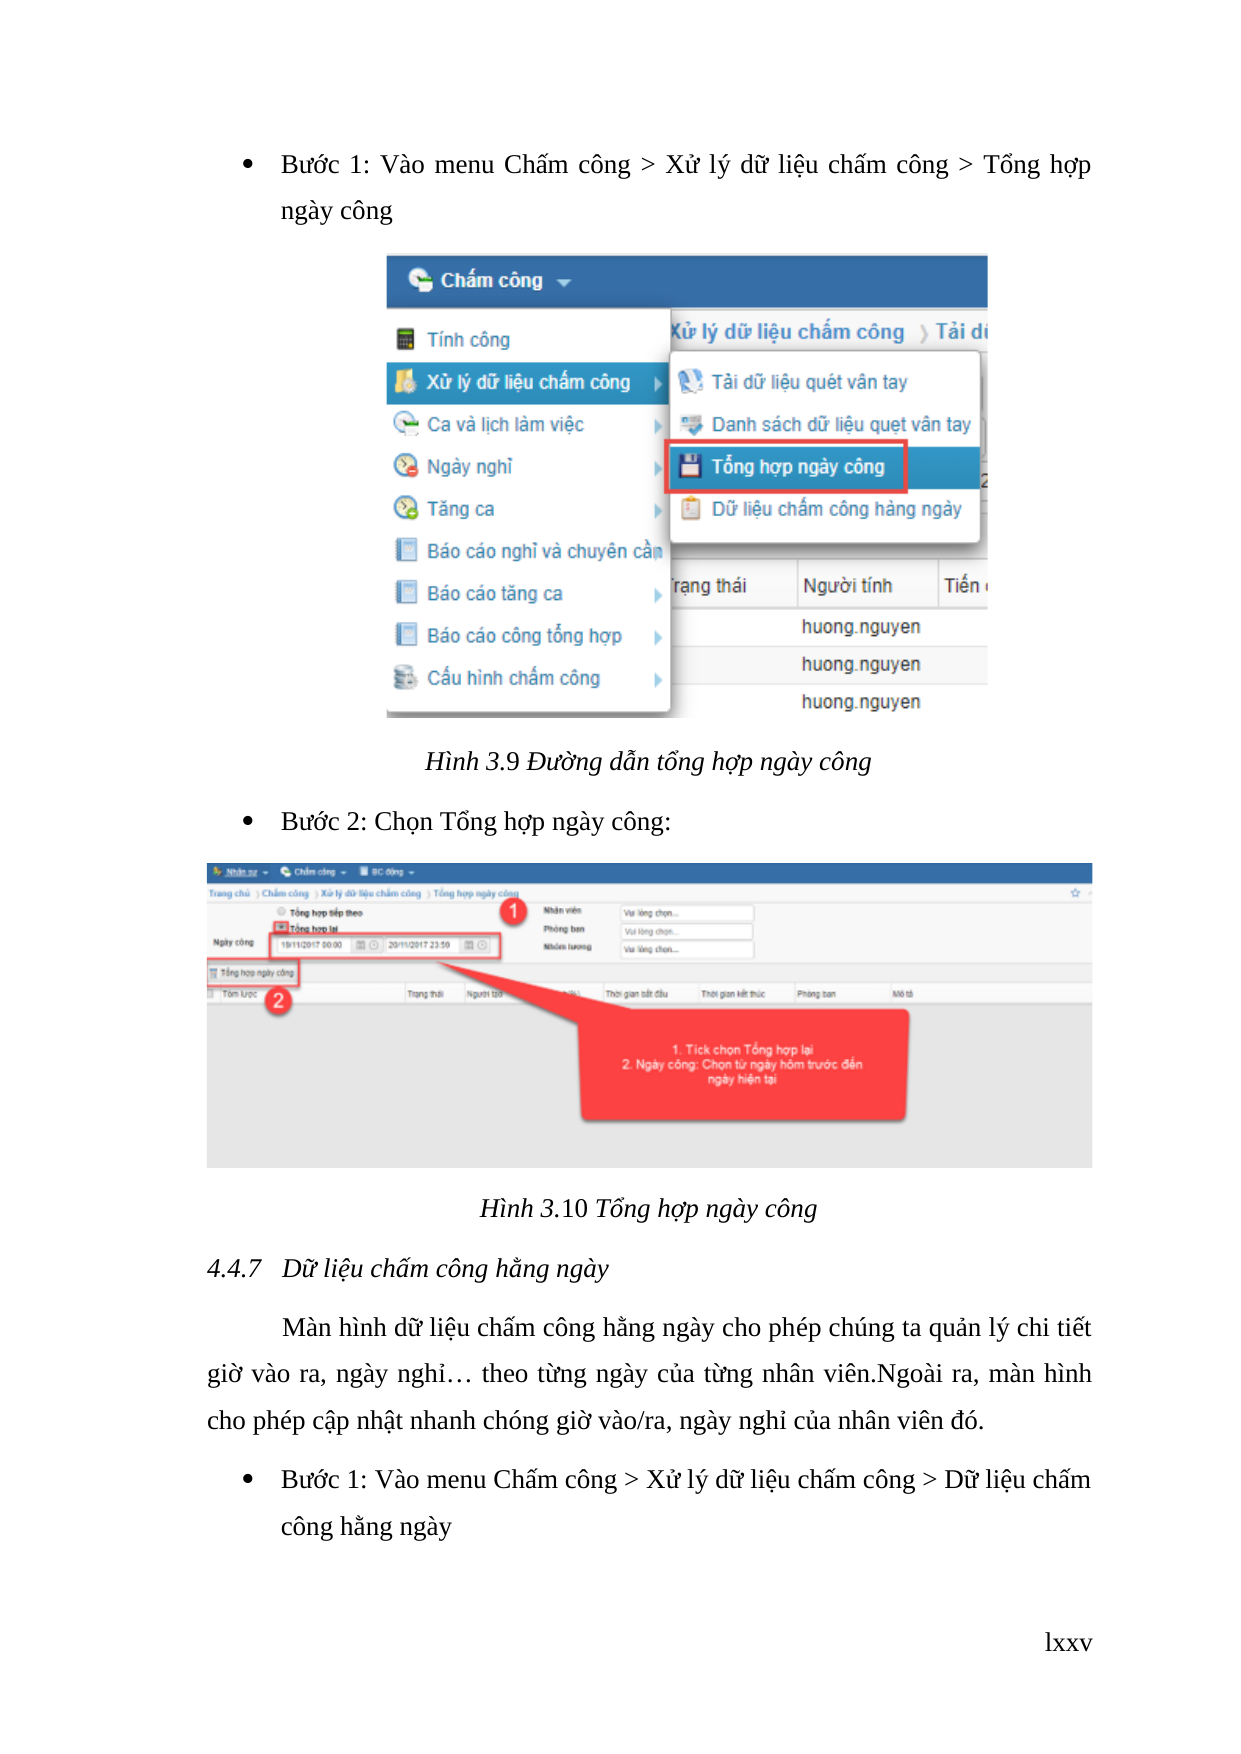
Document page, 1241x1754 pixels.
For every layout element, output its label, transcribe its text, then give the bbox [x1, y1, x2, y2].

subtitle Dữ liệu chấm công hằng ngày [207, 1252, 1092, 1283]
picture [206, 863, 1093, 1168]
list Bước 1: Vào menu Chấm công > Xử lý dữ liệu chấm công > Tổng hợp ngày công [243, 148, 1092, 226]
text Màn hình dữ liệu chấm công hằng ngày cho phép chúng ta quản lý chi tiết giờ vào ra, ngày nghỉ… theo từng ngày của từng nhân viên.Ngoài ra, màn hình cho phép cập nhật nhanh chóng giờ vào/ra, ngày nghỉ của nhân viên đó. [207, 1311, 1092, 1435]
list Bước 1: Vào menu Chấm công > Xử lý dữ liệu chấm công > Dữ liệu chấm công hằng ngày [243, 1463, 1092, 1541]
list Bước 2: Chọn Tổng hợp ngày công: [243, 804, 1092, 836]
picture [386, 253, 988, 718]
